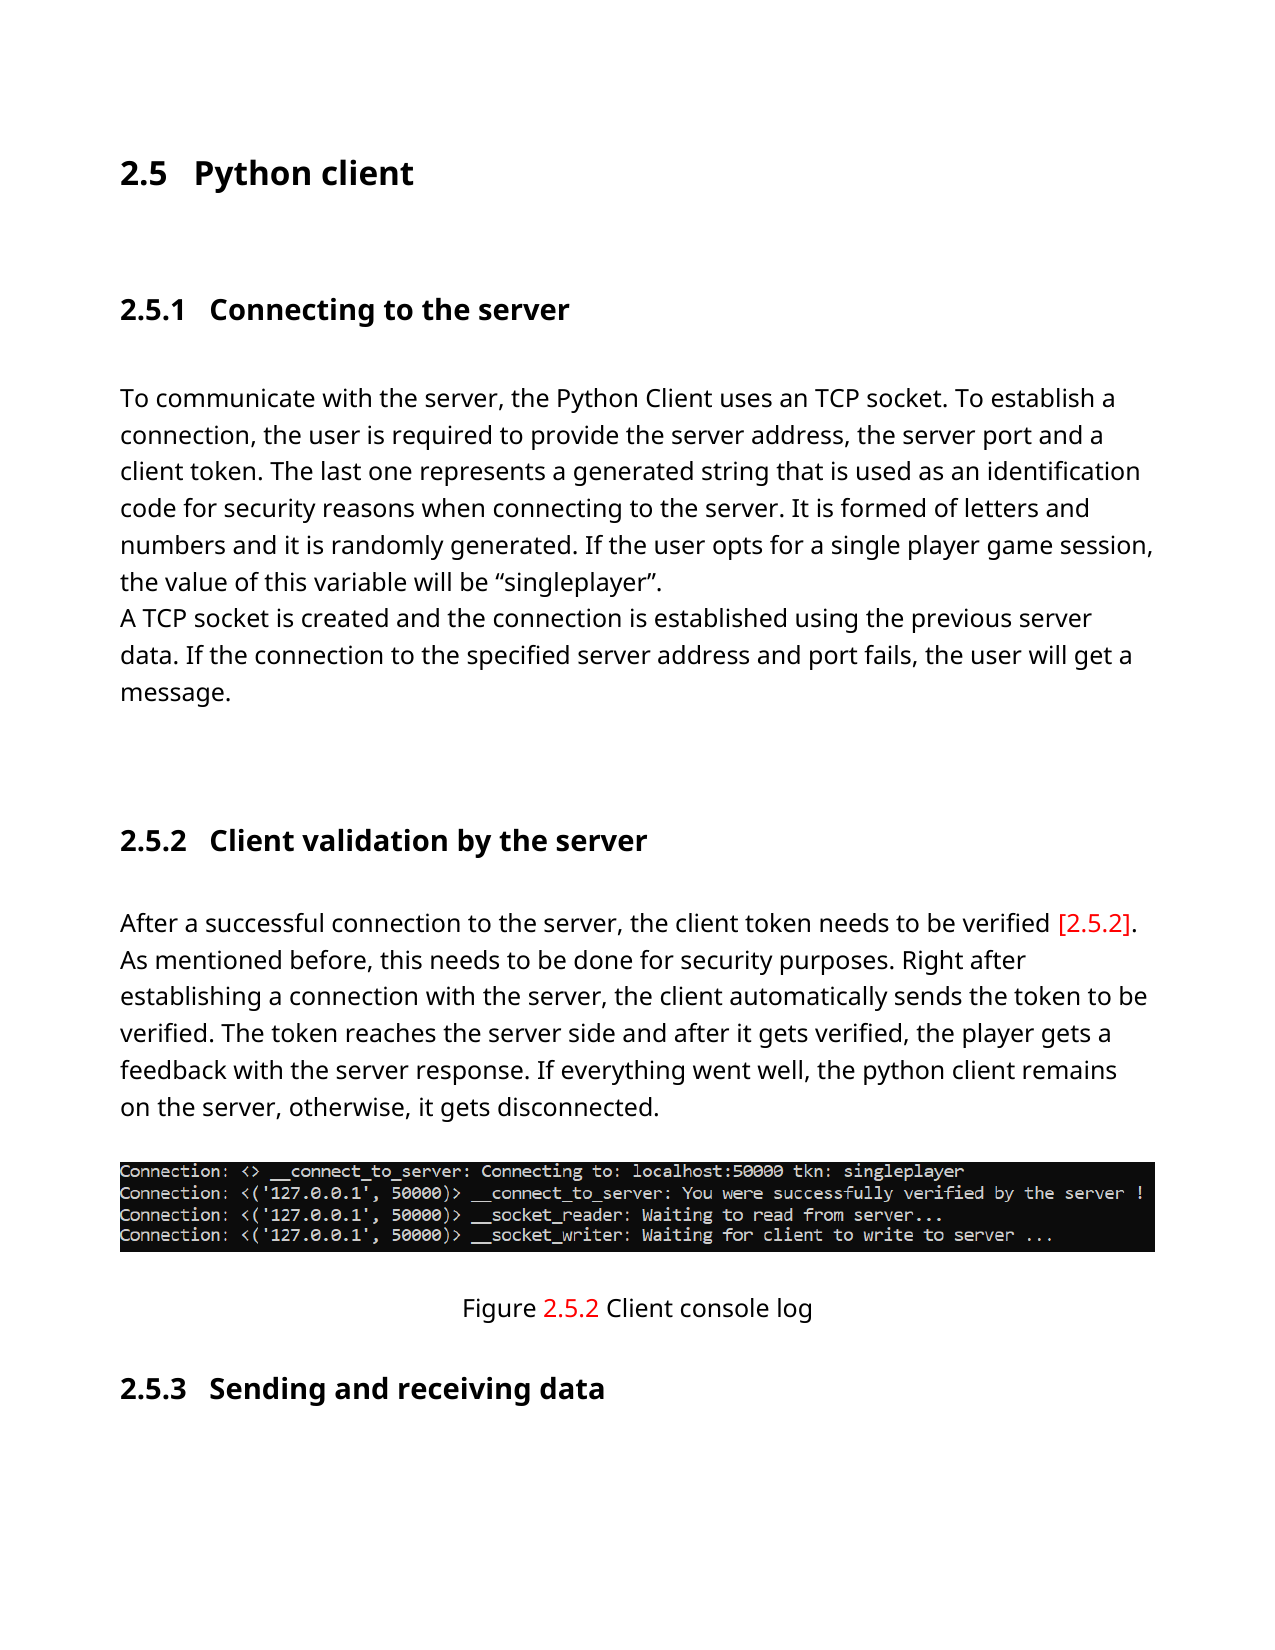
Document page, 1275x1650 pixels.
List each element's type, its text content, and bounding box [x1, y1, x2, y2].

text A TCP socket is created and the connection is established using the previous server data. If the connection to the specified server address and port fails, the user will get a message. [120, 601, 1155, 709]
subtitle 2.5 Python client [120, 150, 1155, 195]
text After a successful connection to the server, the client token needs to be verified [2.5.2]. As mentioned before, this needs to be done for security purposes. Right after establishing a connection with the server, the client automatically sends the token to be verified. The token reaches the server side and after it gets verified, the player gets a feedback with the server response. If everything went well, the python client remains on the server, otherwise, it gets disconnected. [120, 906, 1155, 1123]
picture [120, 1162, 1155, 1252]
text Figure 2.5.2 Client console log [120, 1291, 1155, 1325]
text To communicate with the server, the Python Client uses an TCP socket. To establish a connection, the user is required to provide the server address, the server port and a client token. The last one represents a generated string that is used as an identification code for security reasons when connecting to the server. It is formed of letters and numbers and it is randomly generated. If the user opts for a single player game session, the value of this variable will be “singleplayer”. [120, 381, 1155, 598]
subtitle 2.5.3 Sending and receiving data [120, 1369, 1155, 1408]
subtitle 2.5.1 Connecting to the server [120, 289, 1155, 328]
subtitle 2.5.2 Client validation by the server [120, 820, 1155, 859]
